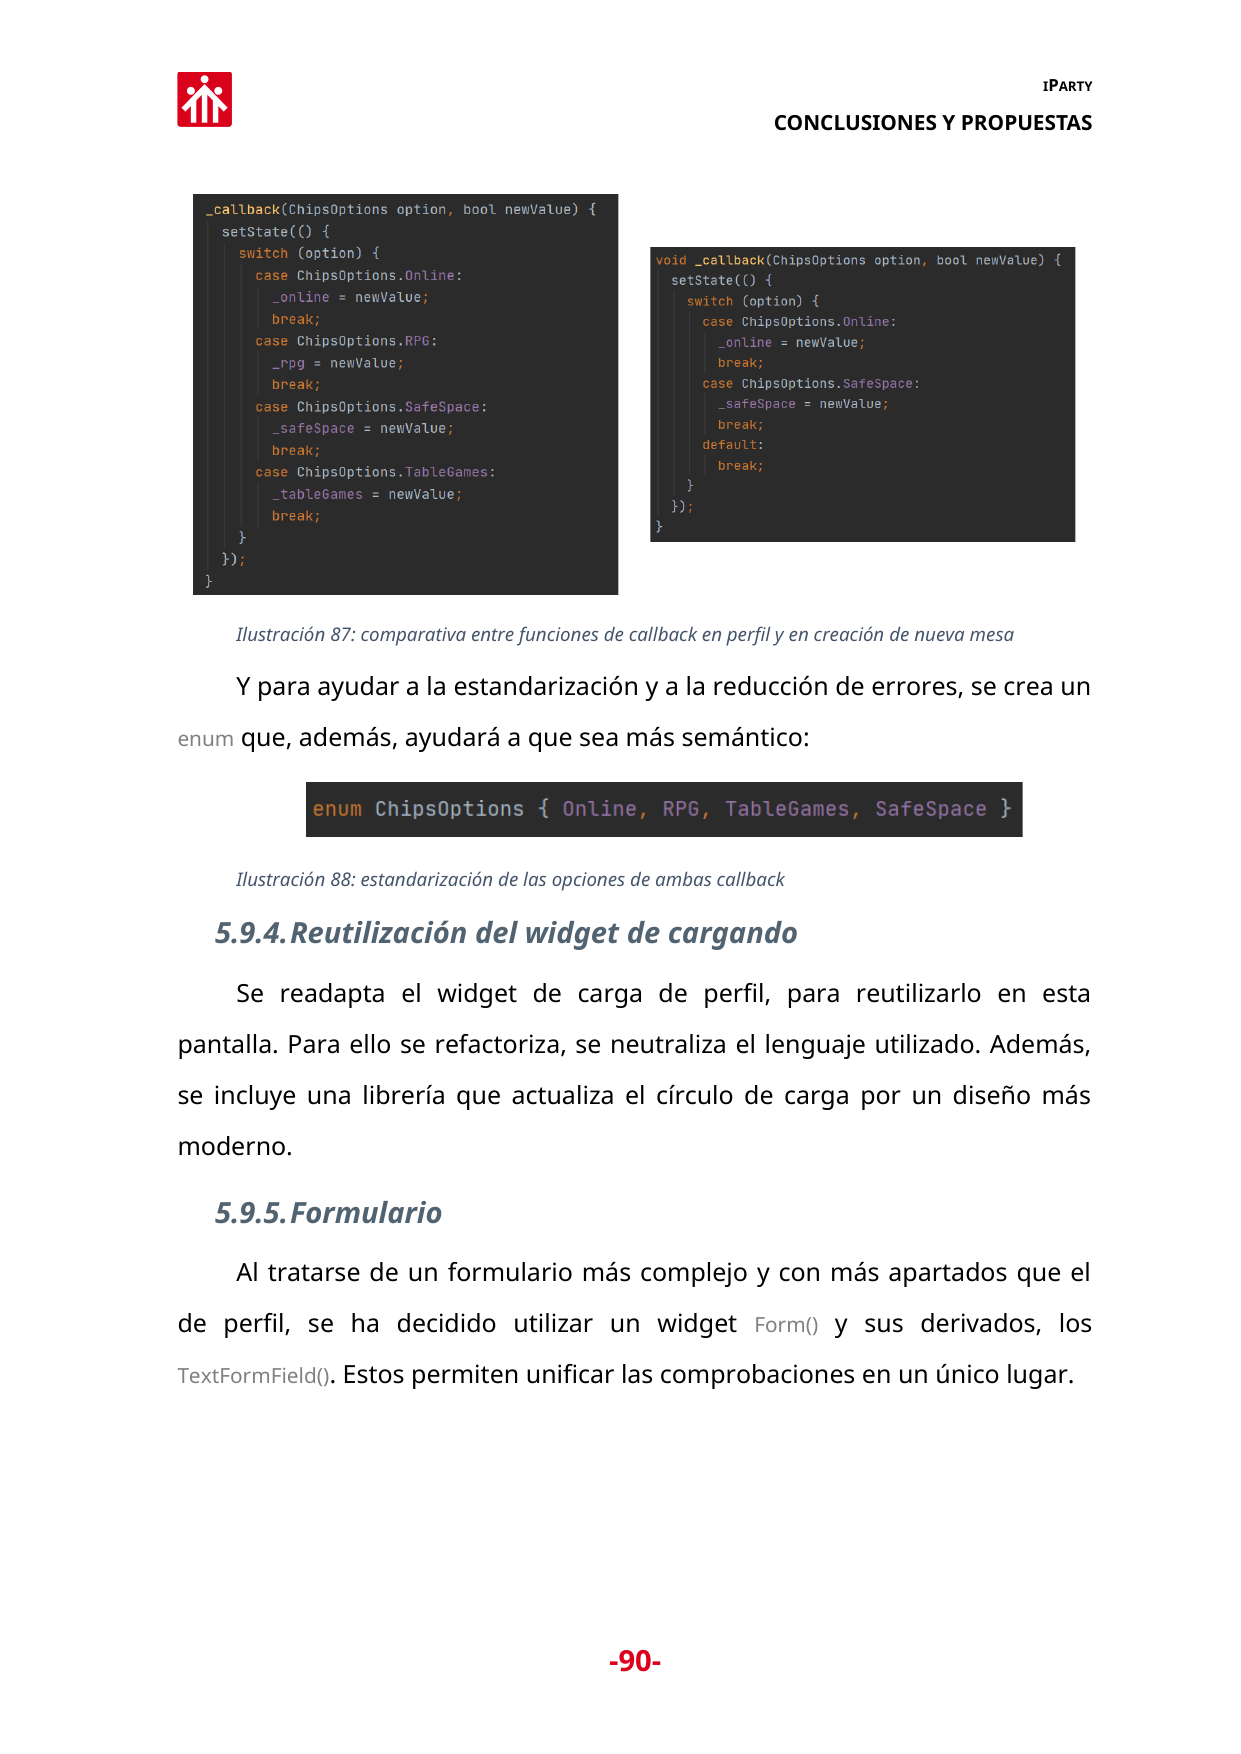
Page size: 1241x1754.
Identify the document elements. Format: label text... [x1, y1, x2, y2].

picture [177, 72, 232, 127]
picture [193, 194, 619, 595]
text Y para ayudar a la estandarización y a la reducción de errores, se crea un enum que, además, ayudará a que sea más semántico: [177, 668, 1092, 753]
text Ilustración 87: comparativa entre funciones de callback en perfil y en creación de nueva mesa [177, 622, 1092, 647]
table_header [634, 191, 1091, 622]
text Al tratarse de un formulario más complejo y con más apartados que el de perfil, se ha decidido utilizar un widget Form() y sus derivados, los TextFormField(). Estos permiten unificar las comprobaciones en un único lugar. [177, 1254, 1092, 1391]
text Ilustración 88: estandarización de las opciones de ambas callback [177, 866, 1092, 892]
subtitle Reutilización del widget de cargando [215, 913, 1092, 952]
subtitle Formulario [215, 1192, 1092, 1232]
table_header [177, 191, 634, 622]
picture [650, 247, 1076, 542]
picture [306, 782, 1023, 837]
text Se readapta el widget de carga de perfil, para reutilizarlo en esta pantalla. Para ello se refactoriza, se neutraliza el lenguaje utilizado. Además, se incluye una librería que actualiza el círculo de carga por un diseño más moderno. [177, 975, 1092, 1162]
